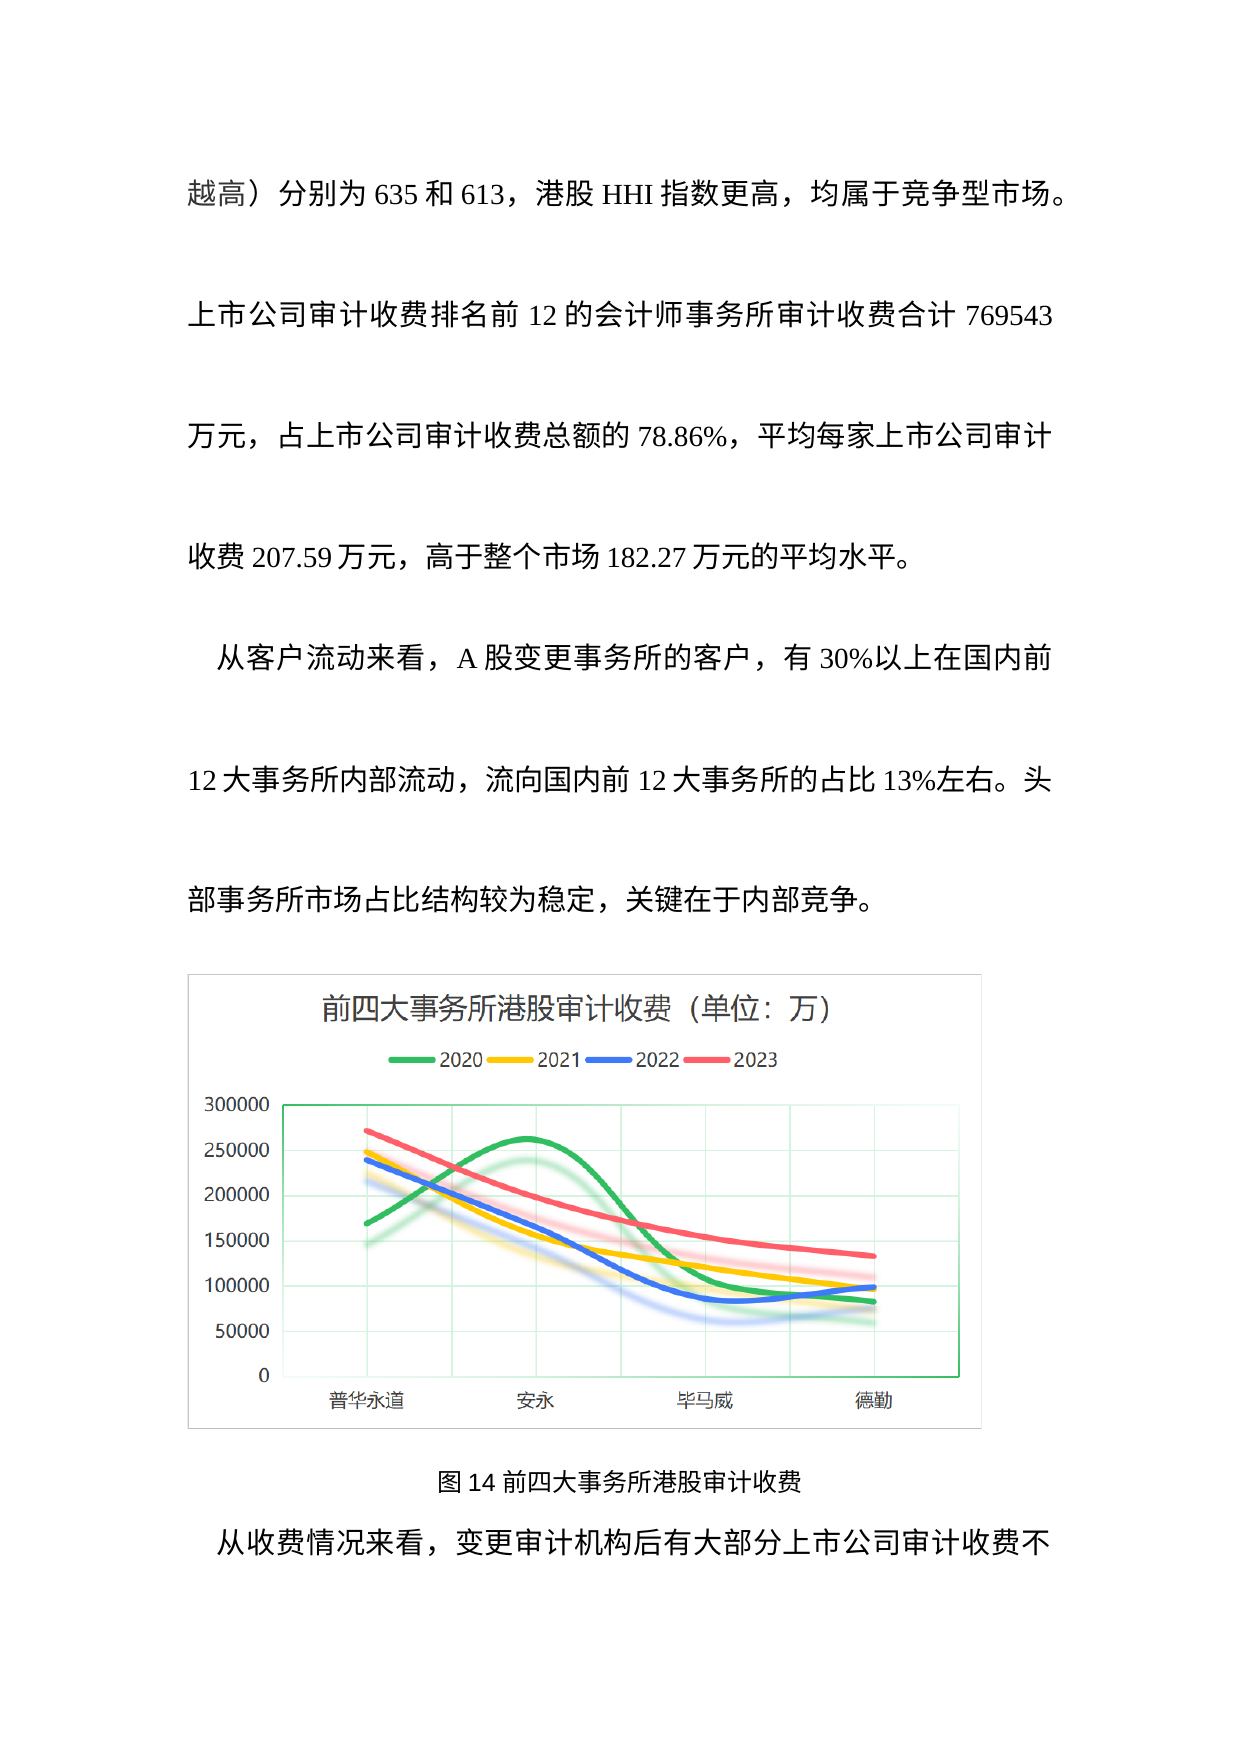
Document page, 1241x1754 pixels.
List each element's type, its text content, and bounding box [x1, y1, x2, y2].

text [187, 1500, 1053, 1581]
text 从客户流动来看，A股变更事务所的客户，有30%以上在国内前12大事务所内部流动，流向国内前12大事务所的占比13%左右。头部事务所市场占比结构较为稳定，关键在于内部竞争。 [187, 616, 1053, 938]
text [187, 151, 1053, 595]
picture [187, 974, 982, 1429]
text 图14 前四大事务所港股审计收费 [187, 1460, 1053, 1500]
